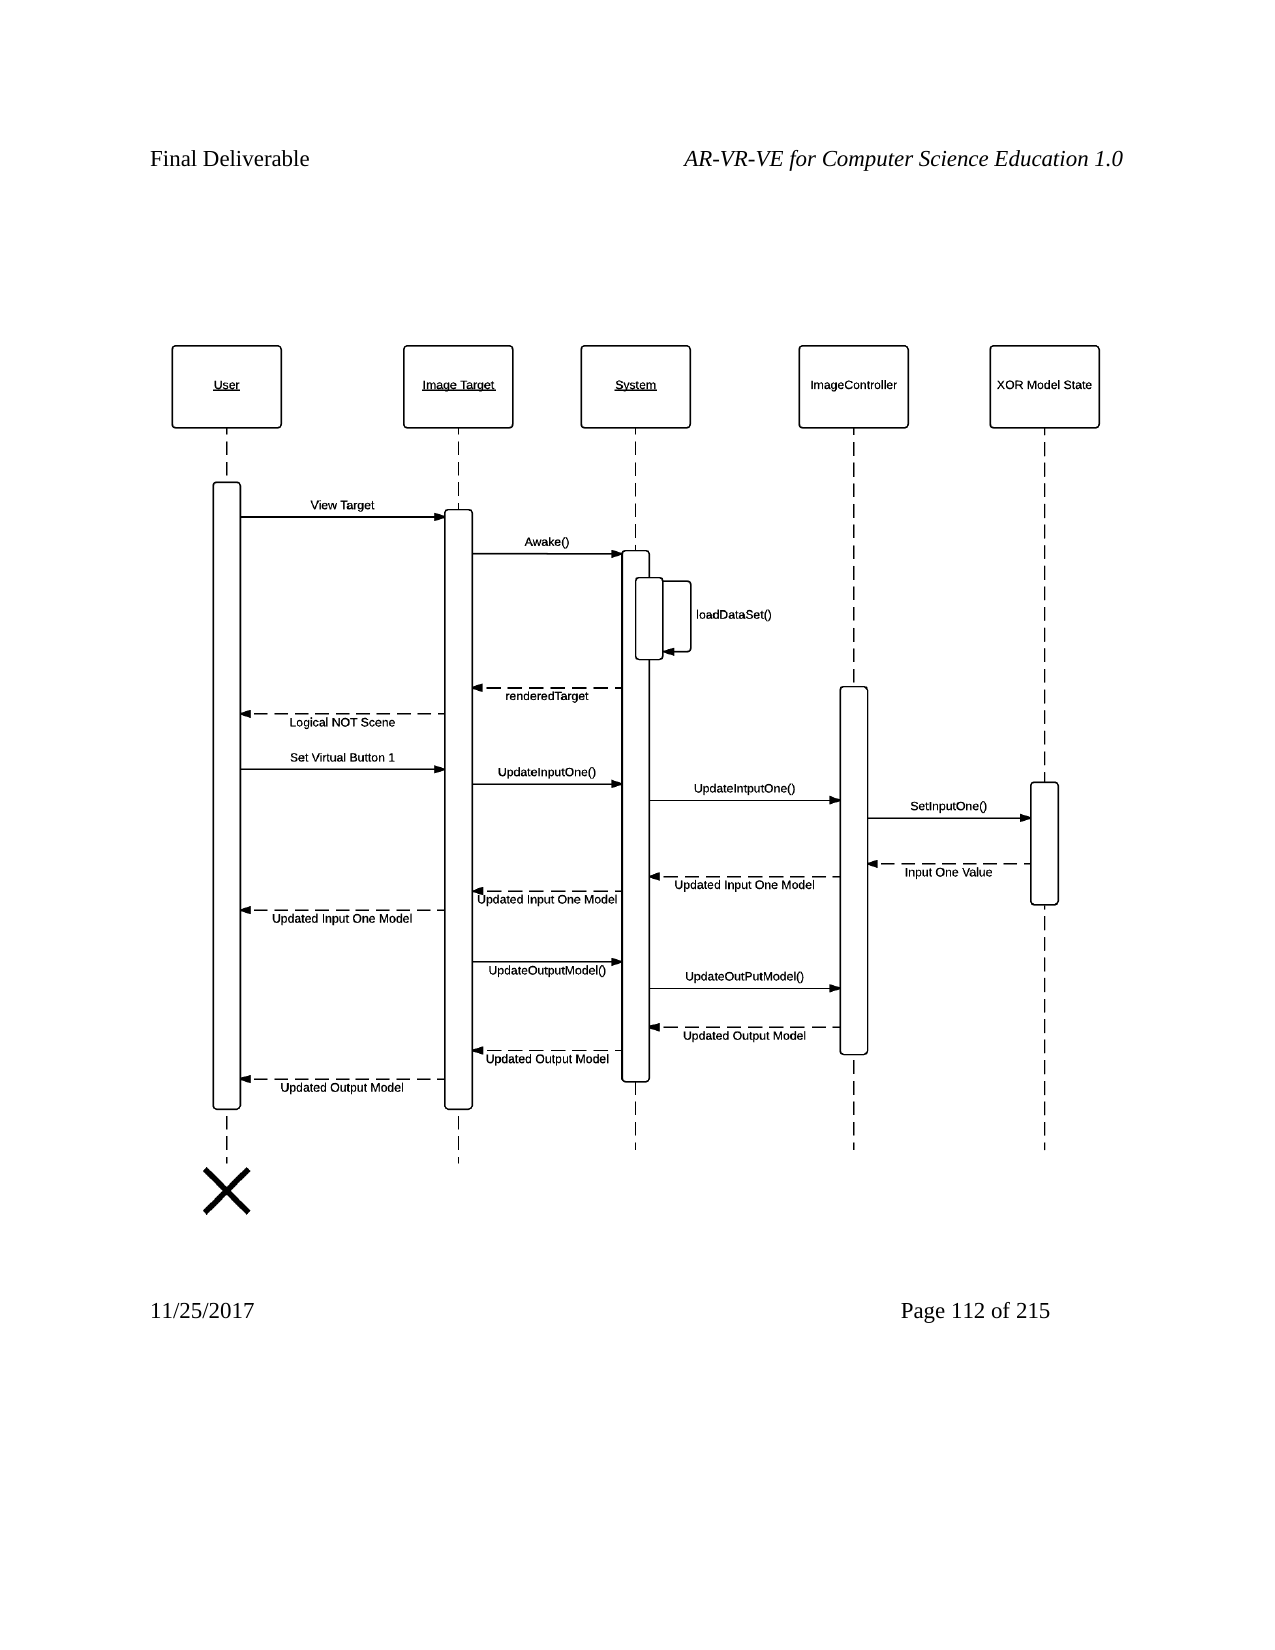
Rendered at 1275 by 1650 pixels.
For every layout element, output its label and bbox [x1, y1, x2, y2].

picture [150, 332, 1125, 1245]
